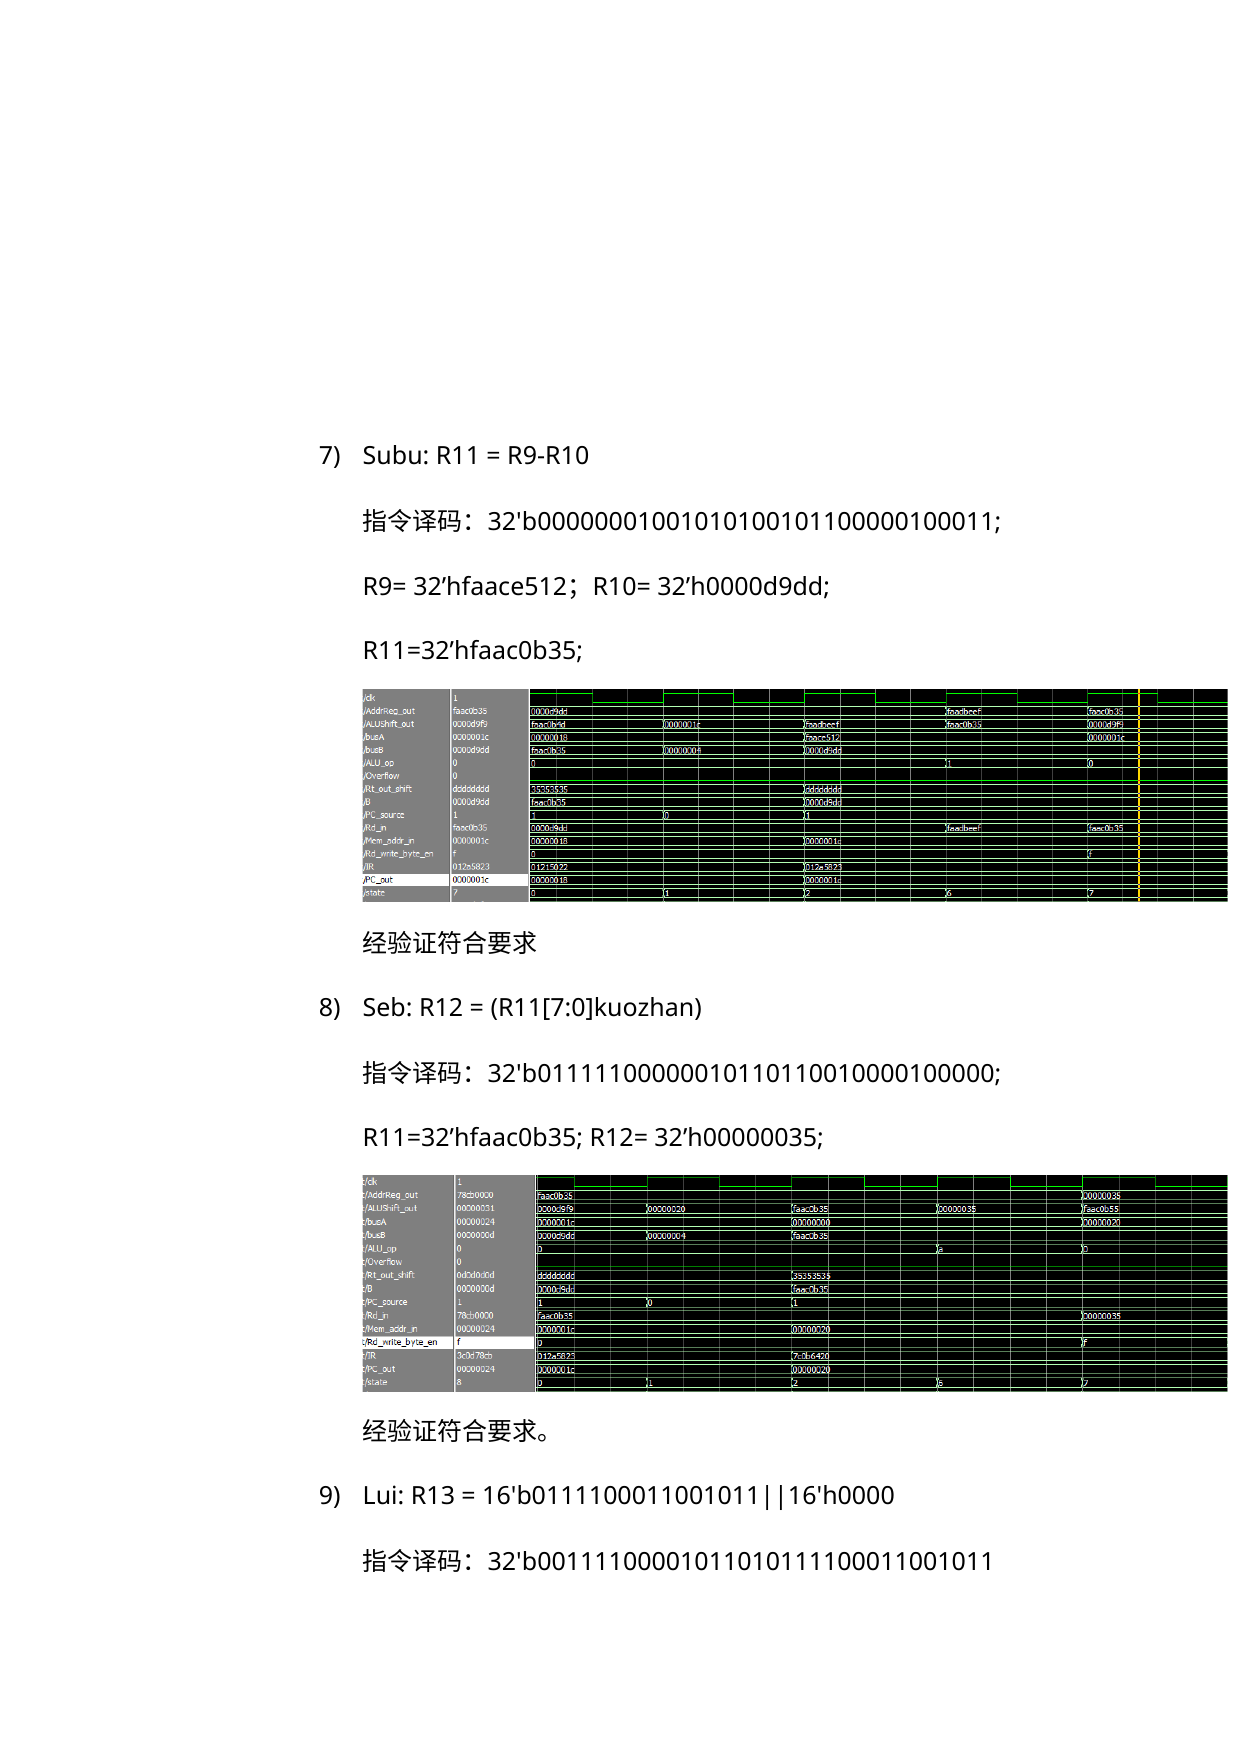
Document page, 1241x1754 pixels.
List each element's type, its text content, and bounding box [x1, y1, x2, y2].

text 经验证符合要求 [362, 909, 1053, 974]
list Subu: R11 = R9-R10 [319, 422, 1053, 487]
text R11=32’hfaac0b35; R12= 32’h00000035; [362, 1104, 1053, 1169]
text 经验证符合要求。 [362, 1397, 1053, 1462]
text 指令译码：32'b00000001001010100101100000100011; [362, 487, 1053, 552]
list Lui: R13 = 16'b0111100011001011||16'h0000 [319, 1462, 1053, 1527]
text R9= 32’hfaace512；R10= 32’h0000d9dd; R11=32’hfaac0b35; [362, 552, 1053, 682]
picture [362, 689, 1228, 902]
picture [362, 1175, 1228, 1392]
text 指令译码：32'b00111100001011010111100011001011 [362, 1527, 1053, 1592]
list Seb: R12 = (R11[7:0]kuozhan) [319, 974, 1053, 1039]
text 指令译码：32'b01111100000010110110010000100000; [362, 1039, 1053, 1104]
